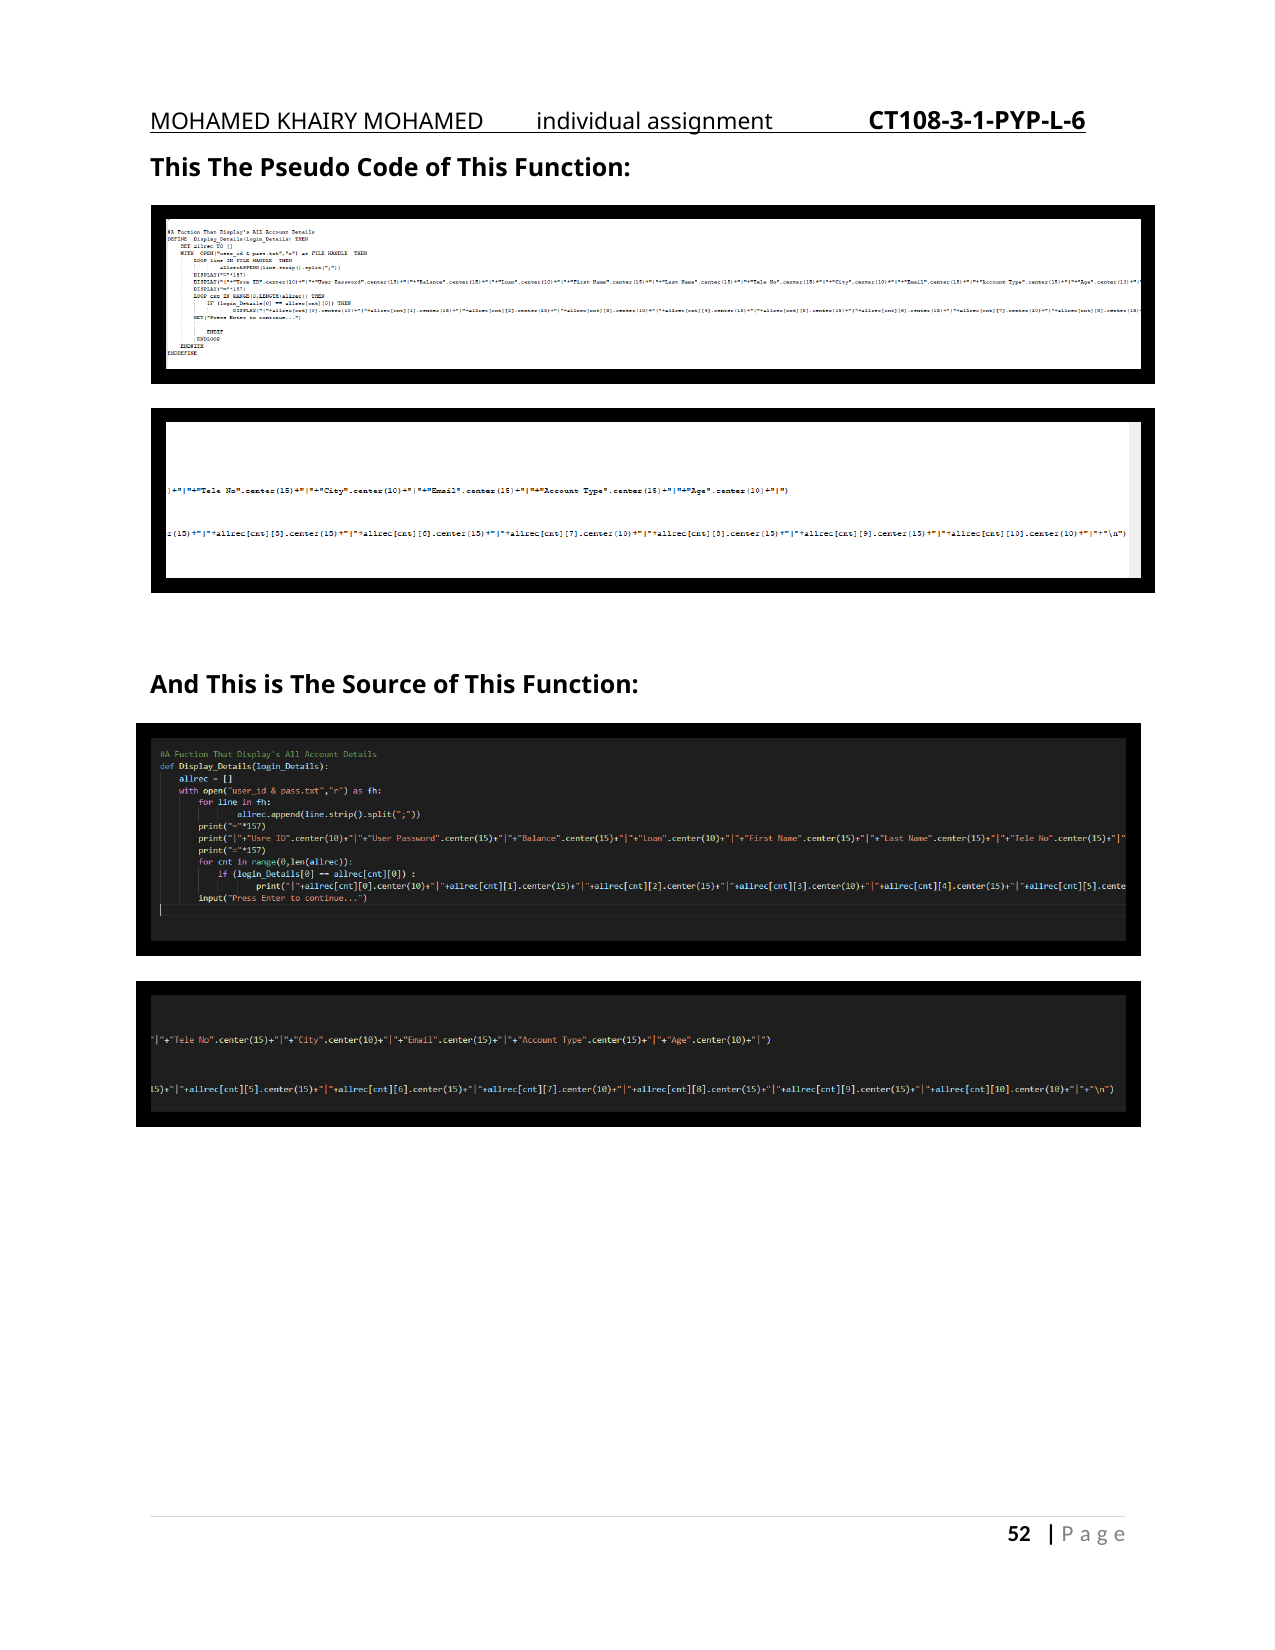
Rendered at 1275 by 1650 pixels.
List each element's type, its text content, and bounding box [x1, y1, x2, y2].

text And This is The Source of This Function: [150, 667, 1125, 701]
picture [151, 995, 1126, 1112]
picture [151, 738, 1126, 941]
text This The Pseudo Code of This Function: [150, 150, 1125, 184]
picture [166, 422, 1141, 578]
picture [166, 219, 1141, 369]
